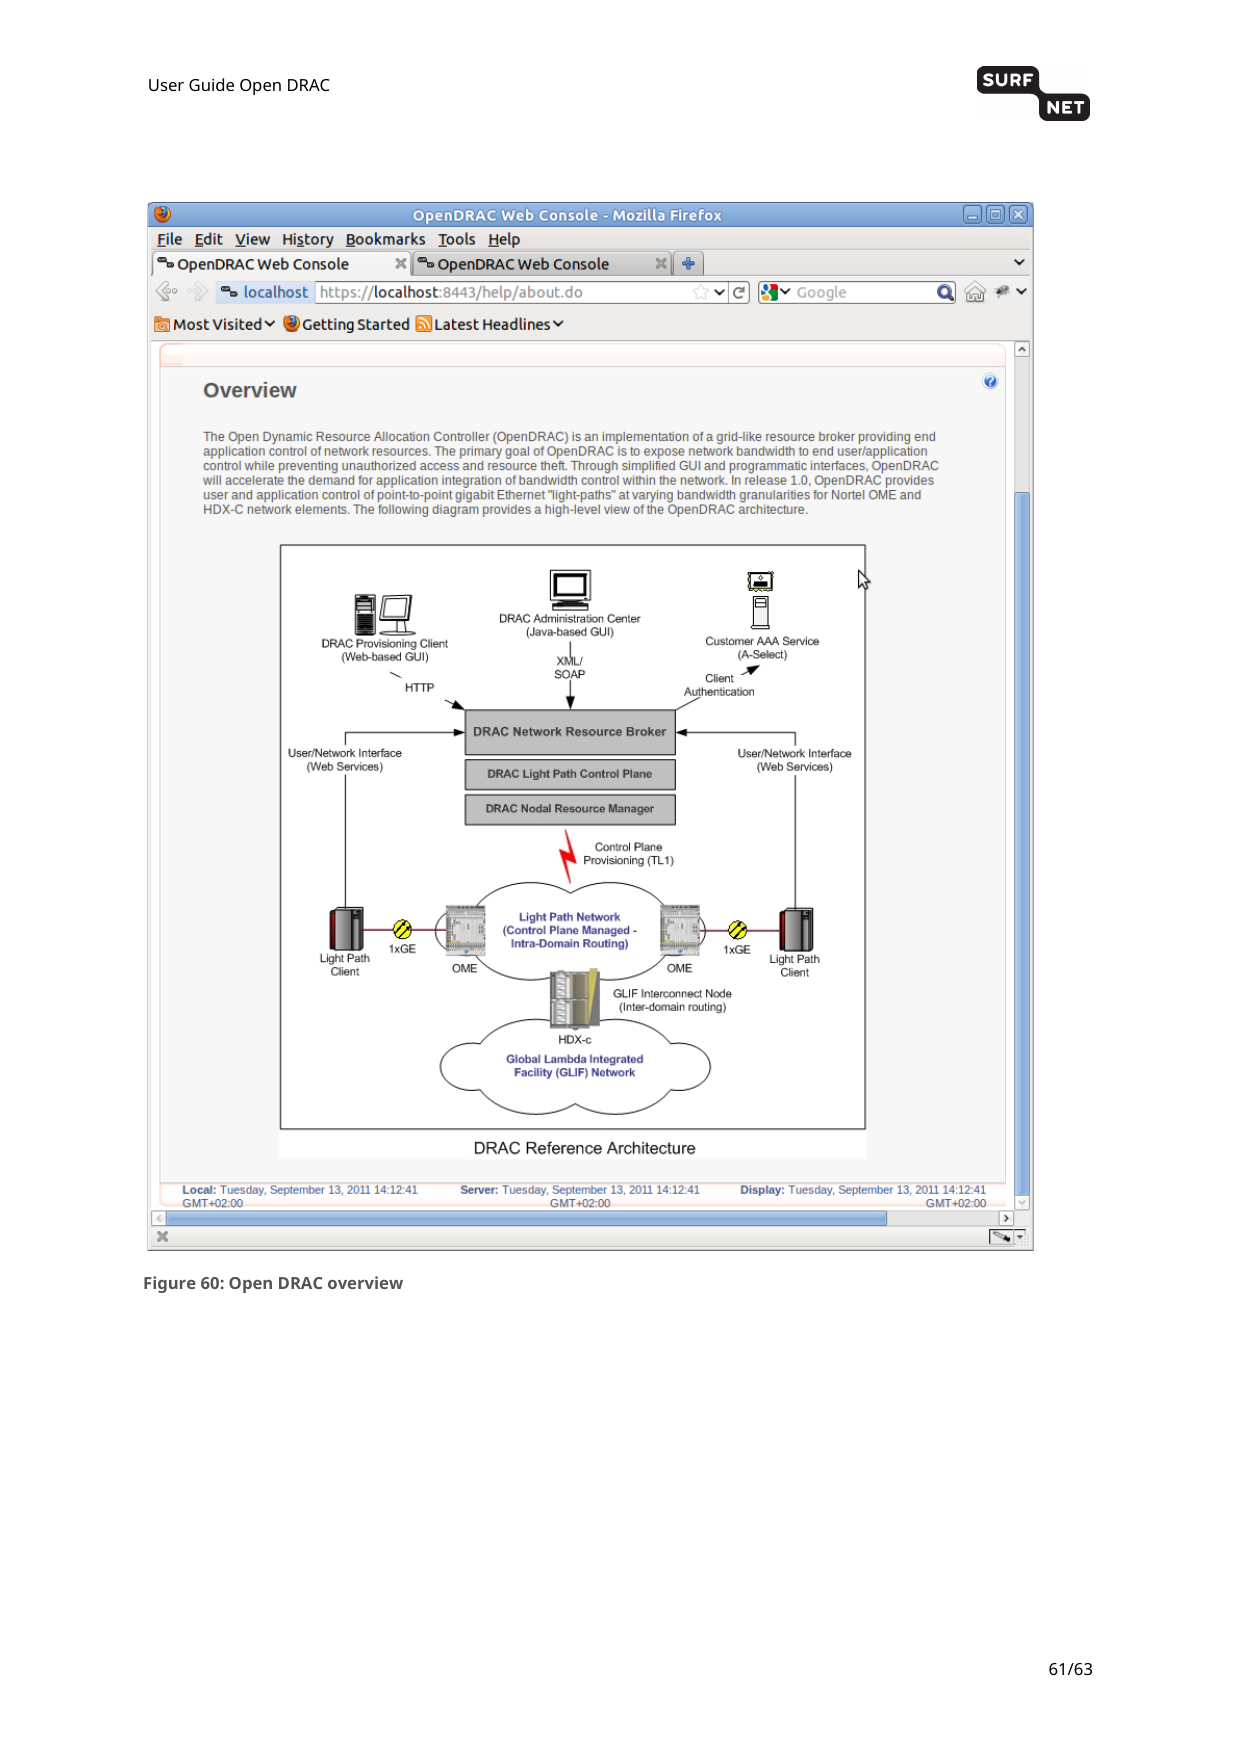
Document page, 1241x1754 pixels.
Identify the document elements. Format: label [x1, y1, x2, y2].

picture [977, 66, 1090, 121]
picture [147, 202, 1034, 1251]
